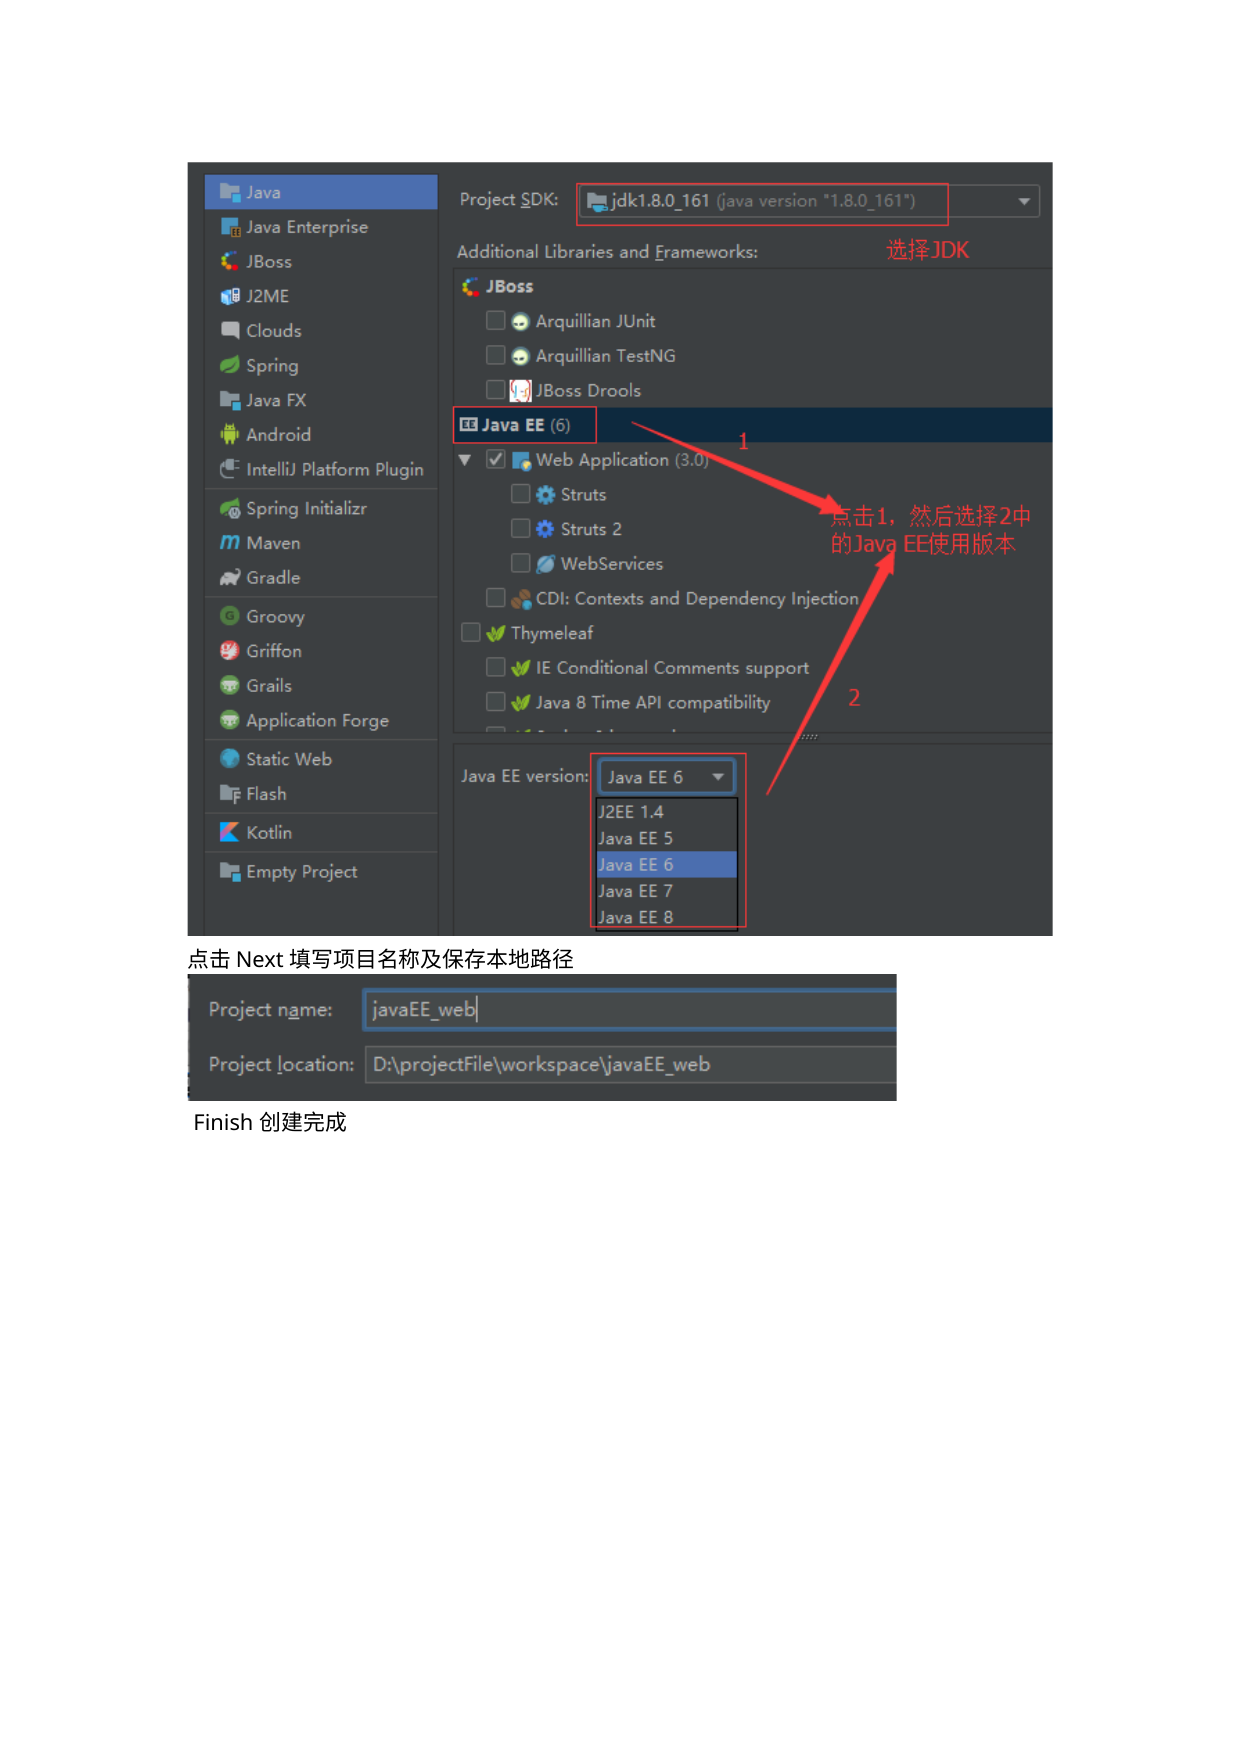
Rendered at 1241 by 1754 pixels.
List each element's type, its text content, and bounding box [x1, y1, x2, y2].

picture [187, 974, 897, 1101]
picture [187, 162, 1053, 936]
text 点击Next 填写项目名称及保存本地路径 [187, 942, 1053, 974]
text Finish 创建完成 [187, 1104, 1053, 1137]
